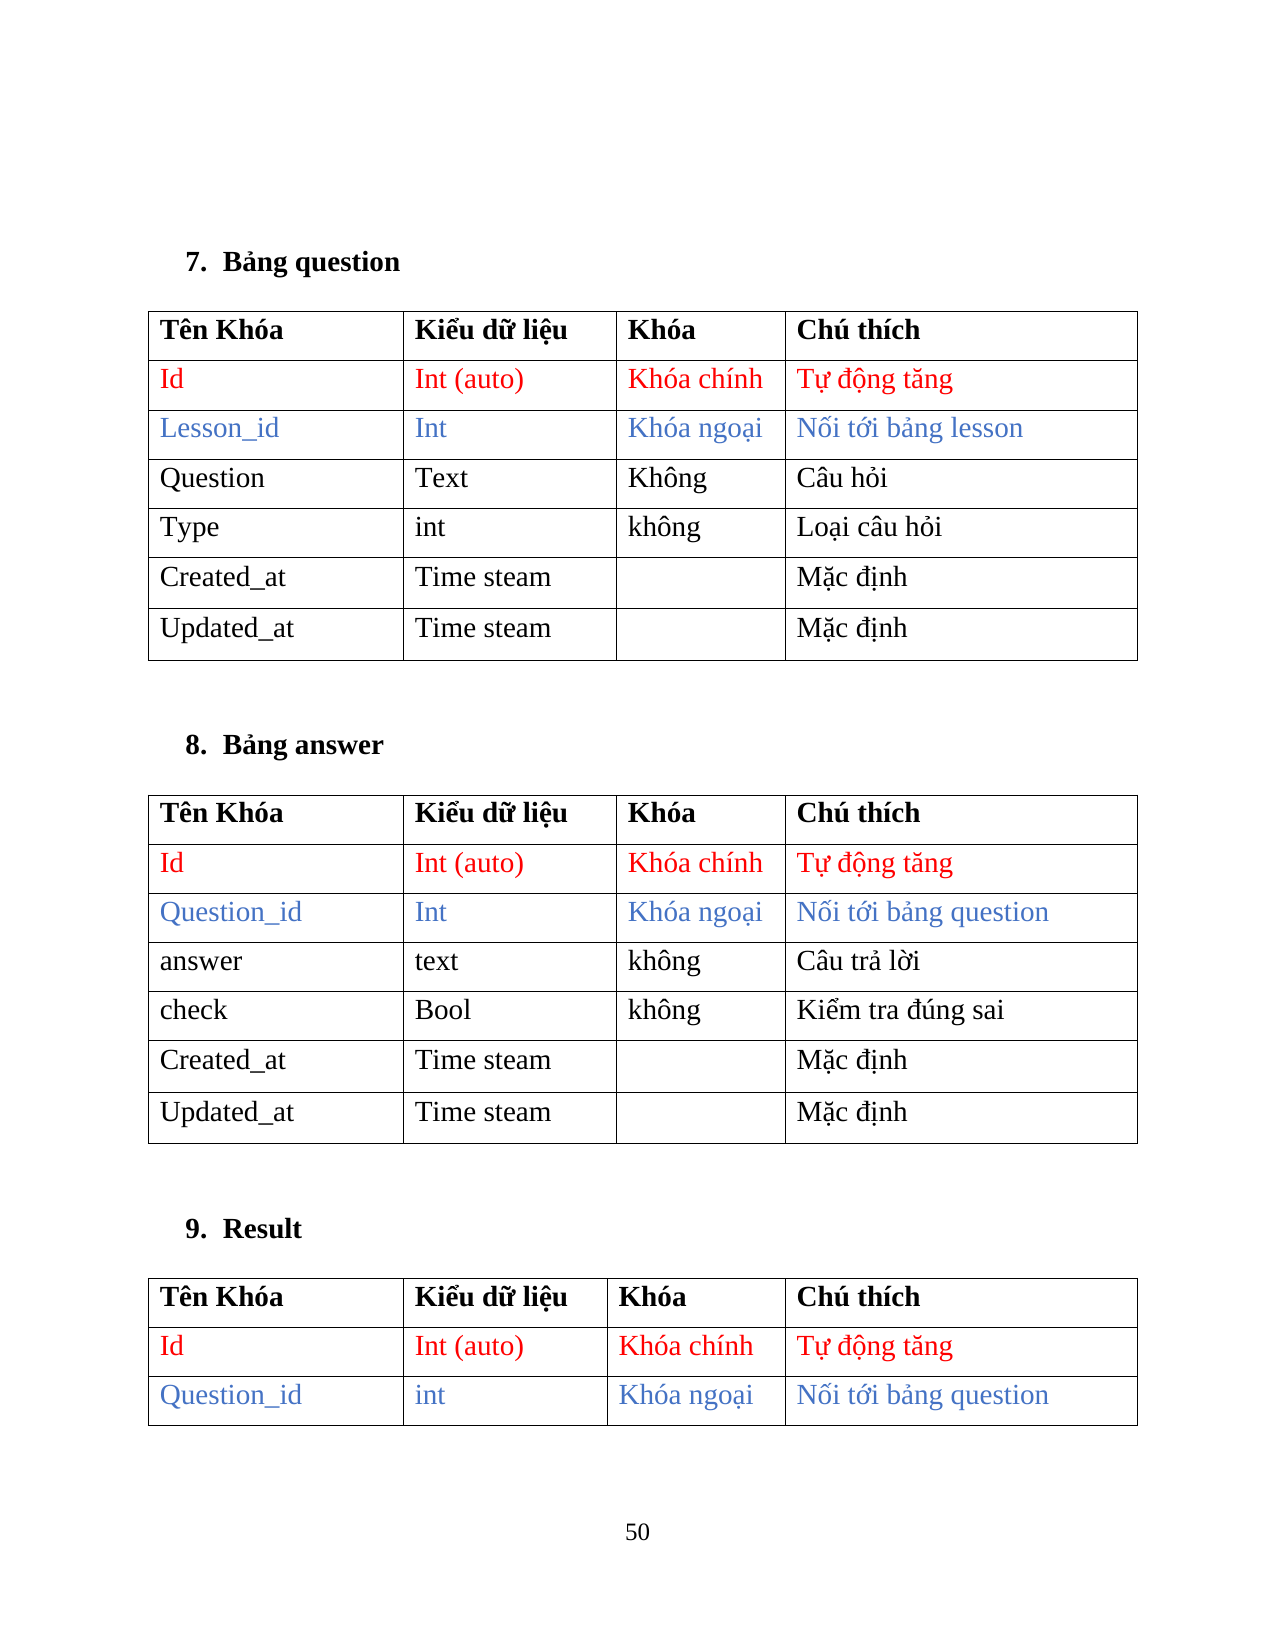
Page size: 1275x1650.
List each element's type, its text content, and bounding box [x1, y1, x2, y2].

table_header Tên Khóa [149, 1279, 403, 1327]
table_cell [617, 558, 785, 608]
table_header Tên Khóa [149, 796, 403, 844]
table_cell không [617, 943, 785, 991]
table_cell Tự động tăng [786, 1328, 1137, 1376]
table_cell Khóa ngoại [608, 1377, 785, 1425]
table_header Khóa [608, 1279, 785, 1327]
table_header Kiểu dữ liệu [404, 1279, 607, 1327]
table_cell Updated_at [149, 1093, 403, 1143]
table_cell Created_at [149, 558, 403, 608]
table_cell Tự động tăng [786, 845, 1137, 893]
table_header Khóa [617, 796, 785, 844]
table_cell Type [149, 509, 403, 557]
table_cell Khóa ngoại [617, 411, 785, 459]
table_cell Khóa chính [608, 1328, 785, 1376]
table_cell Int [404, 411, 616, 459]
table_cell Int (auto) [404, 1328, 607, 1376]
table_cell Time steam [404, 609, 616, 659]
table_cell Id [149, 361, 403, 409]
table_cell [617, 1041, 785, 1092]
table_cell Int (auto) [404, 361, 616, 409]
table_cell Id [149, 845, 403, 893]
table_cell Câu trả lời [786, 943, 1137, 991]
table_header Khóa [617, 312, 785, 360]
table_cell Kiểm tra đúng sai [786, 992, 1137, 1040]
table_cell int [404, 1377, 607, 1425]
list Bảng answer [185, 727, 1127, 761]
table_cell không [617, 509, 785, 557]
table_cell Time steam [404, 1041, 616, 1092]
table_cell text [404, 943, 616, 991]
table_cell không [617, 992, 785, 1040]
table_cell int [404, 509, 616, 557]
table_cell [617, 1093, 785, 1143]
table_cell Khóa chính [617, 361, 785, 409]
table_cell Question_id [149, 1377, 403, 1425]
table_cell Mặc định [786, 558, 1137, 608]
table_cell Tự động tăng [786, 361, 1137, 409]
table_cell Loại câu hỏi [786, 509, 1137, 557]
table_cell Lesson_id [149, 411, 403, 459]
table_header Chú thích [786, 312, 1137, 360]
table_cell Question [149, 460, 403, 508]
table_cell Mặc định [786, 609, 1137, 659]
table_cell Câu hỏi [786, 460, 1137, 508]
table_cell Khóa ngoại [617, 894, 785, 942]
table_cell answer [149, 943, 403, 991]
table_header Kiểu dữ liệu [404, 796, 616, 844]
table_cell Created_at [149, 1041, 403, 1092]
table_cell Mặc định [786, 1093, 1137, 1143]
table_cell Nối tới bảng question [786, 1377, 1137, 1425]
table_cell check [149, 992, 403, 1040]
table_cell Time steam [404, 1093, 616, 1143]
table_cell Question_id [149, 894, 403, 942]
table_cell Int (auto) [404, 845, 616, 893]
list Result [185, 1211, 1127, 1244]
table_cell Bool [404, 992, 616, 1040]
table_cell Updated_at [149, 609, 403, 659]
table_cell Mặc định [786, 1041, 1137, 1092]
table_header Kiểu dữ liệu [404, 312, 616, 360]
table_cell Khóa chính [617, 845, 785, 893]
table_header Chú thích [786, 1279, 1137, 1327]
table_cell Int [404, 894, 616, 942]
table_header Chú thích [786, 796, 1137, 844]
table_cell Text [404, 460, 616, 508]
table_header Tên Khóa [149, 312, 403, 360]
table_cell Id [149, 1328, 403, 1376]
table_cell [617, 609, 785, 659]
table_cell Time steam [404, 558, 616, 608]
table_cell Không [617, 460, 785, 508]
table_cell Nối tới bảng question [786, 894, 1137, 942]
list Bảng question [185, 244, 1127, 278]
table_cell Nối tới bảng lesson [786, 411, 1137, 459]
